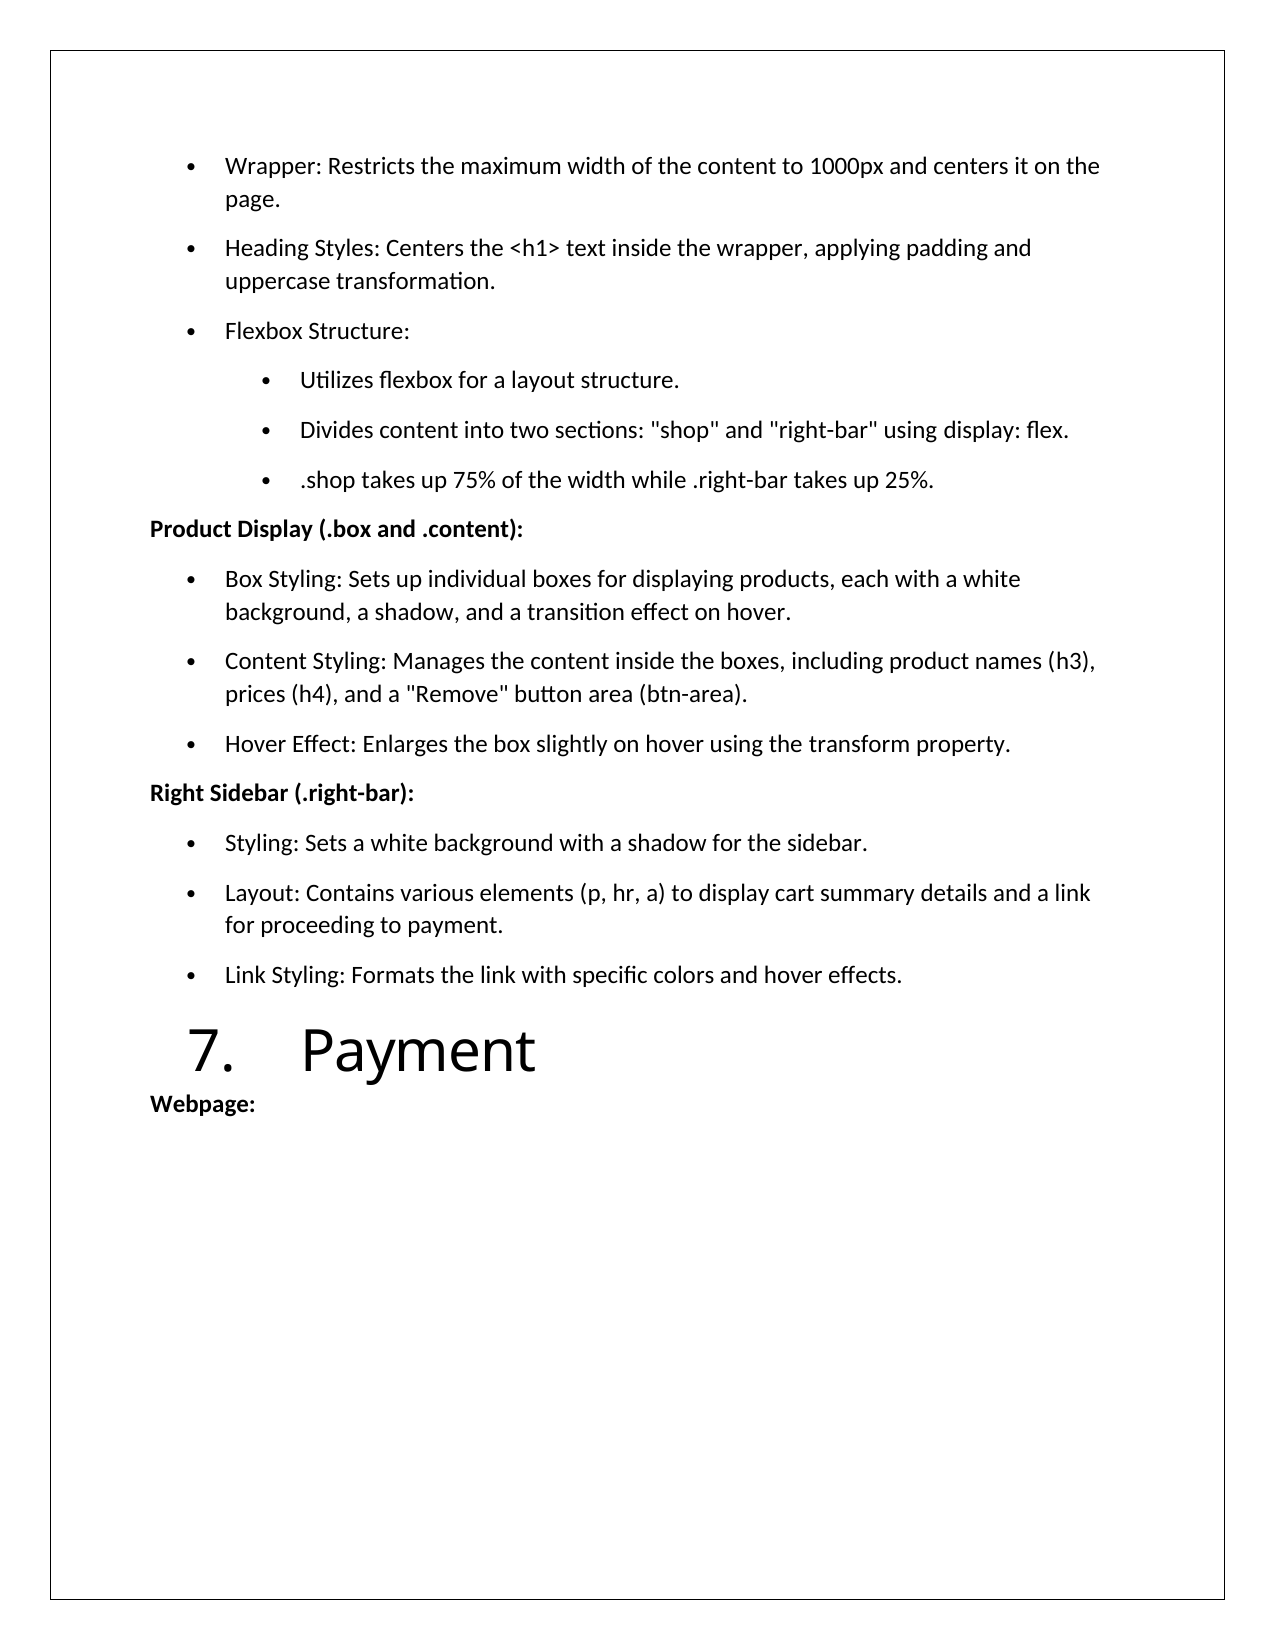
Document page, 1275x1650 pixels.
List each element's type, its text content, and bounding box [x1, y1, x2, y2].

list Styling: Sets a white background with a shadow for the sidebar. [187, 827, 1125, 858]
list Heading Styles: Centers the <h1> text inside the wrapper, applying padding and uppercase transformation. [187, 232, 1125, 296]
text Right Sidebar (.right-bar): [150, 777, 1125, 808]
text Webpage: [150, 1088, 1125, 1119]
list Divides content into two sections: "shop" and "right-bar" using display: flex. [262, 414, 1125, 445]
list Content Styling: Manages the content inside the boxes, including product names (h3), prices (h4), and a "Remove" button area (btn-area). [187, 645, 1125, 709]
list Utilizes flexbox for a layout structure. [262, 364, 1125, 395]
list Box Styling: Sets up individual boxes for displaying products, each with a white background, a shadow, and a transition effect on hover. [187, 563, 1125, 626]
list Layout: Contains various elements (p, hr, a) to display cart summary details and a link for proceeding to payment. [187, 877, 1125, 940]
list Flexbox Structure: [187, 315, 1125, 346]
list Hover Effect: Enlarges the box slightly on hover using the transform property. [187, 728, 1125, 758]
title Payment [187, 1009, 1125, 1088]
text Product Display (.box and .content): [150, 513, 1125, 544]
list Wrapper: Restricts the maximum width of the content to 1000px and centers it on the page. [187, 150, 1125, 213]
list Link Styling: Formats the link with specific colors and hover effects. [187, 959, 1125, 990]
list .shop takes up 75% of the width while .right-bar takes up 25%. [262, 464, 1125, 494]
